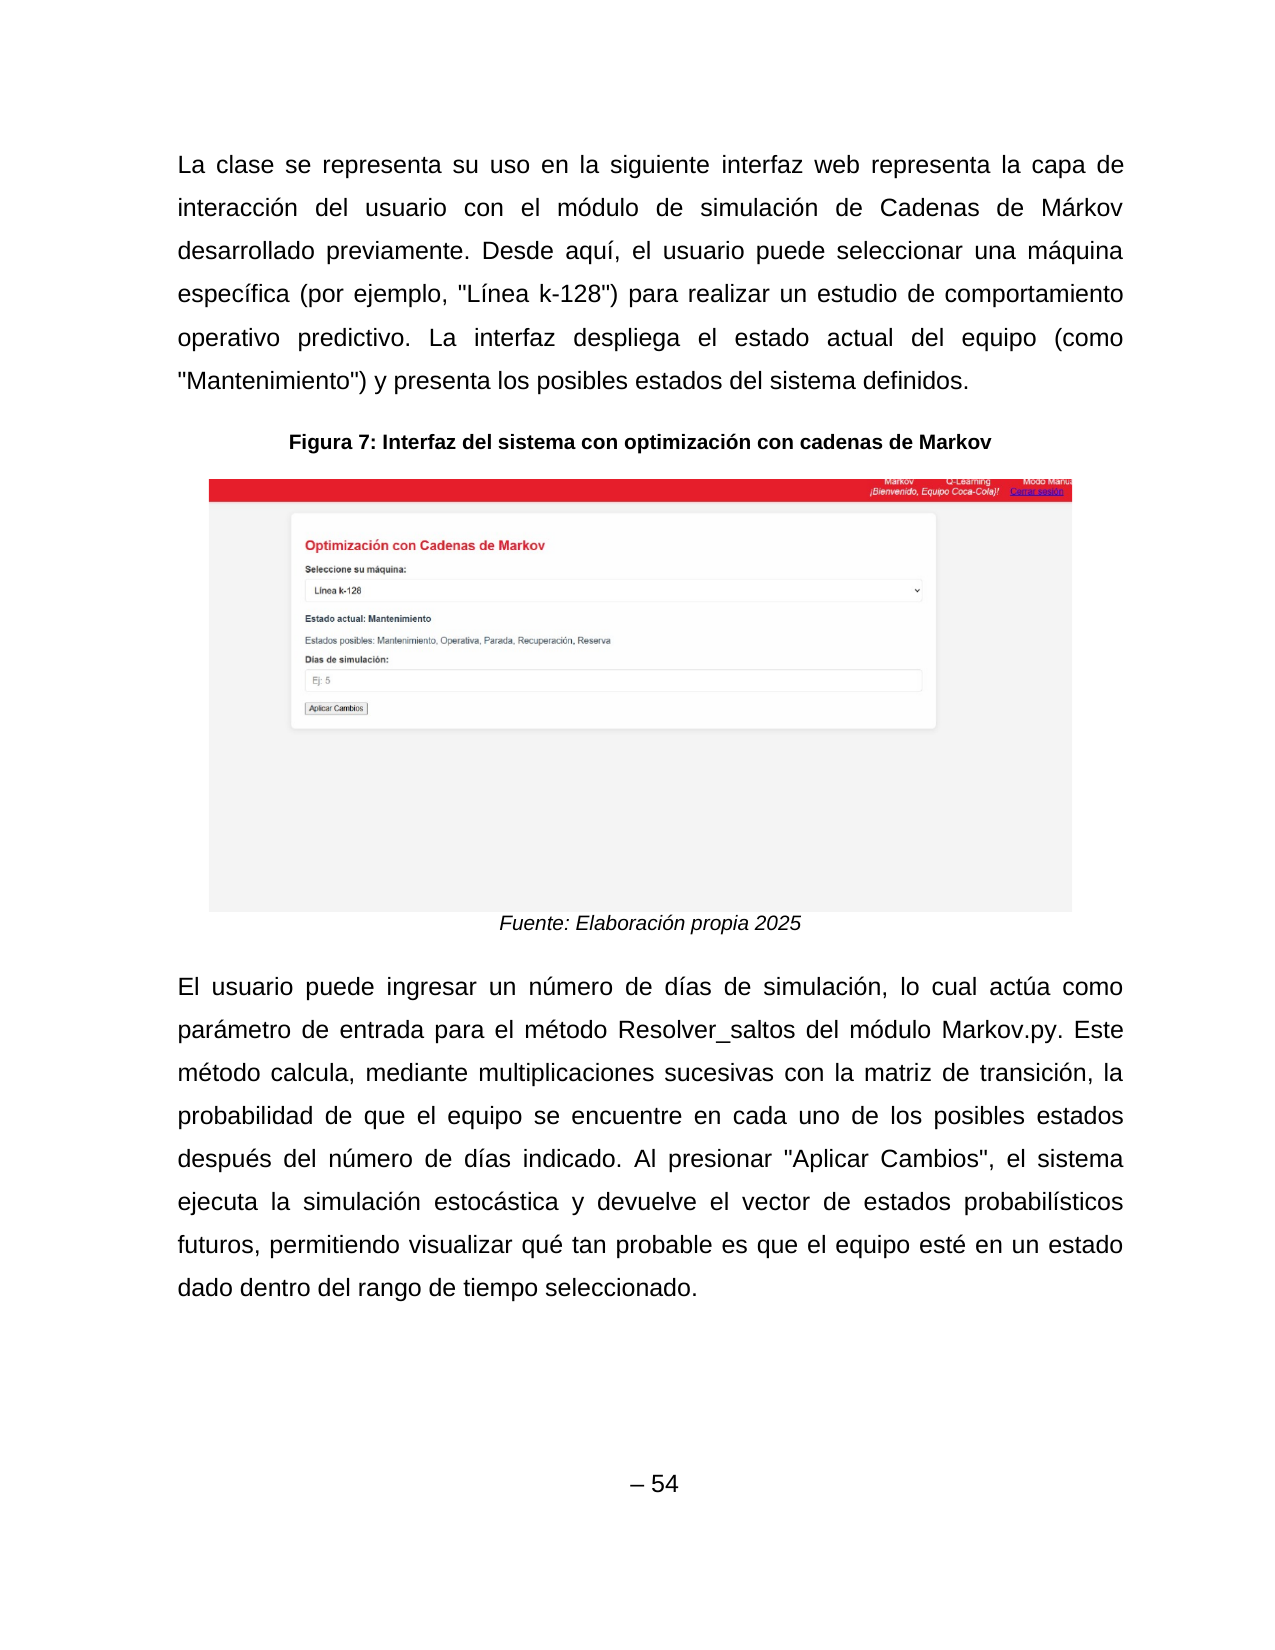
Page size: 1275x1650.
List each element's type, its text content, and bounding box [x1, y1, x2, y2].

picture [208, 479, 1073, 912]
text Fuente: Elaboración propia 2025 [177, 911, 1125, 934]
text La clase se representa su uso en la siguiente interfaz web representa la capa de interacción del usuario con el módulo de simulación de Cadenas de Márkov desarrollado previamente. Desde aquí, el usuario puede seleccionar una máquina específica (por ejemplo, "Línea k-128") para realizar un estudio de comportamiento operativo predictivo. La interfaz despliega el estado actual del equipo (como "Mantenimiento") y presenta los posibles estados del sistema definidos. [177, 150, 1125, 394]
text El usuario puede ingresar un número de días de simulación, lo cual actúa como parámetro de entrada para el método Resolver_saltos del módulo Markov.py. Este método calcula, mediante multiplicaciones sucesivas con la matriz de transición, la probabilidad de que el equipo se encuentre en cada uno de los posibles estados después del número de días indicado. Al presionar "Aplicar Cambios", el sistema ejecuta la simulación estocástica y devuelve el vector de estados probabilísticos futuros, permitiendo visualizar qué tan probable es que el equipo esté en un estado dado dentro del rango de tiempo seleccionado. [177, 972, 1125, 1302]
